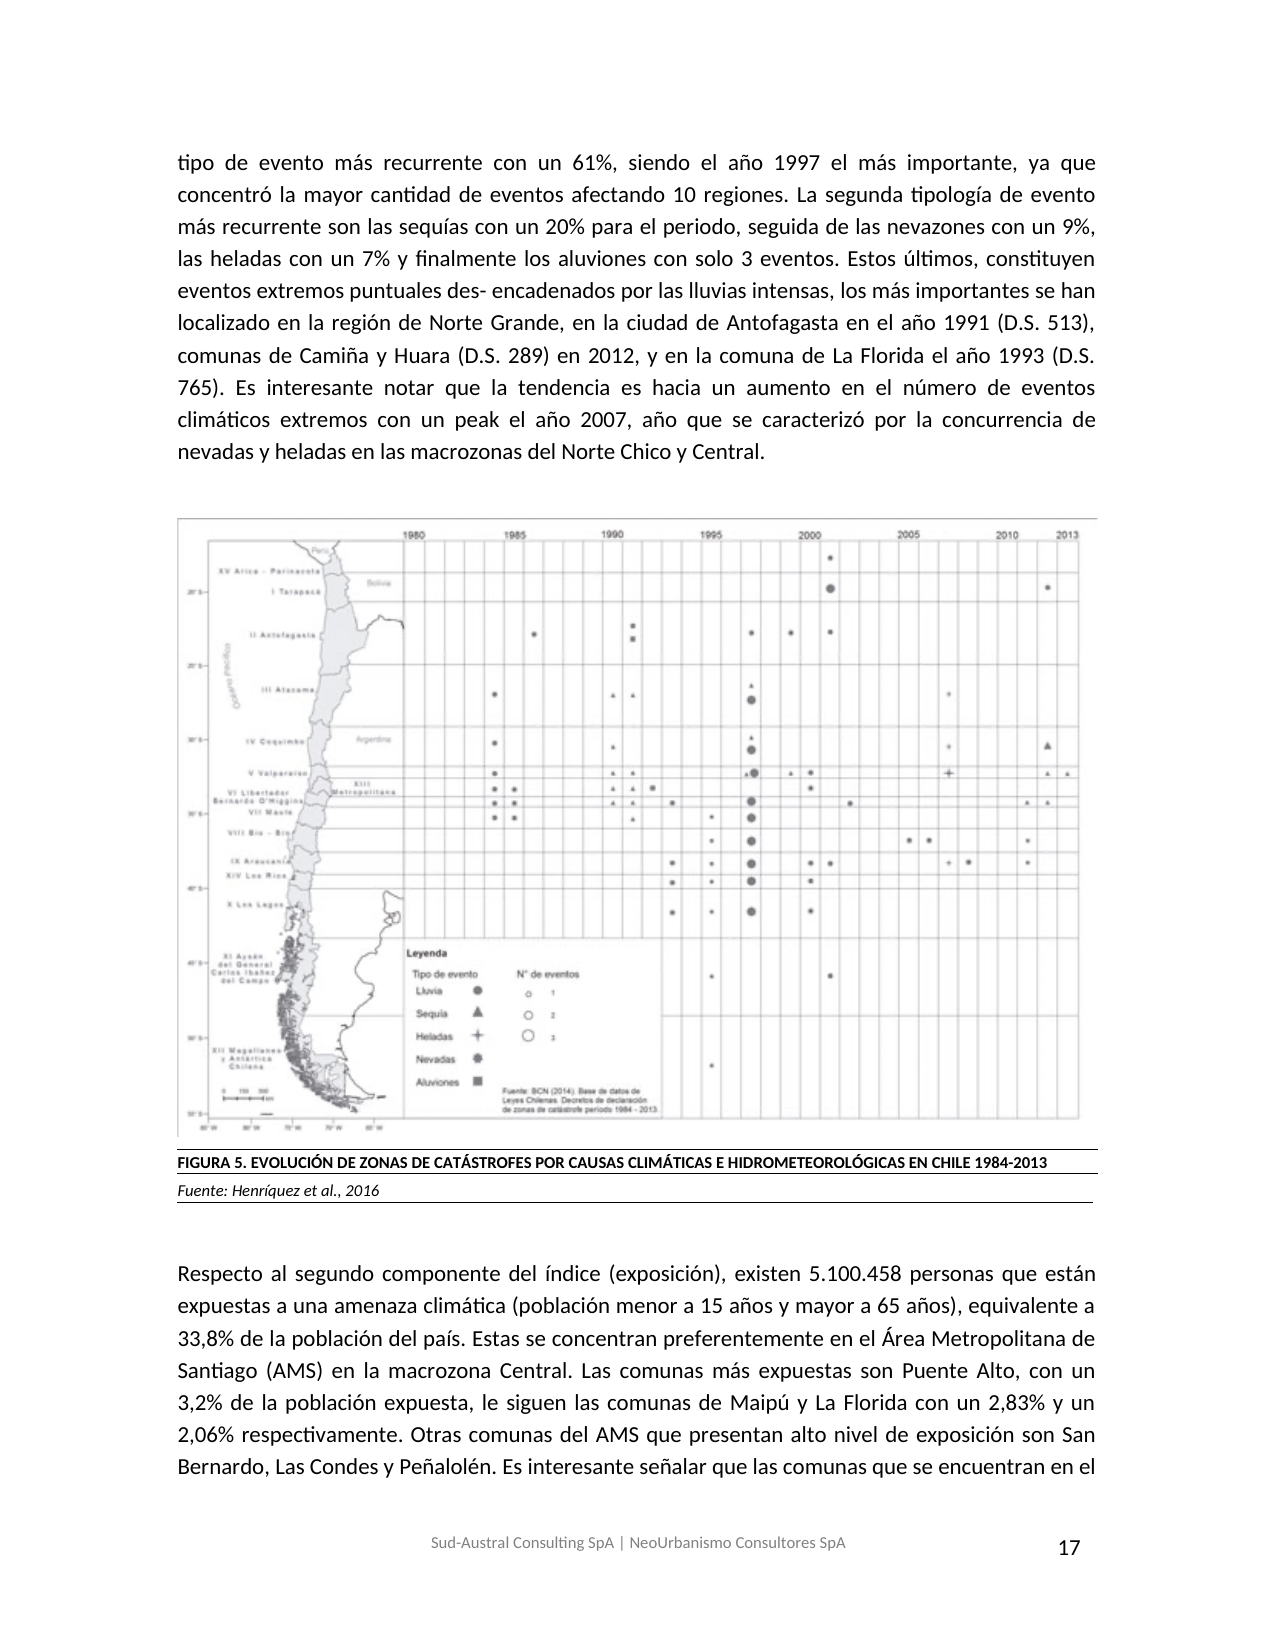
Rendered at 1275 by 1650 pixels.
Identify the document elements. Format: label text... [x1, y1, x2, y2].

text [177, 1259, 1098, 1481]
text Fuente: Henríquez et al., 2016 [177, 1180, 1093, 1202]
picture [177, 518, 1098, 1137]
text Figura 5. Evolución de zonas de catástrofes por causas climáticas e hidrometeorológicas en Chile 1984-2013 [177, 1150, 1098, 1173]
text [177, 148, 1098, 465]
